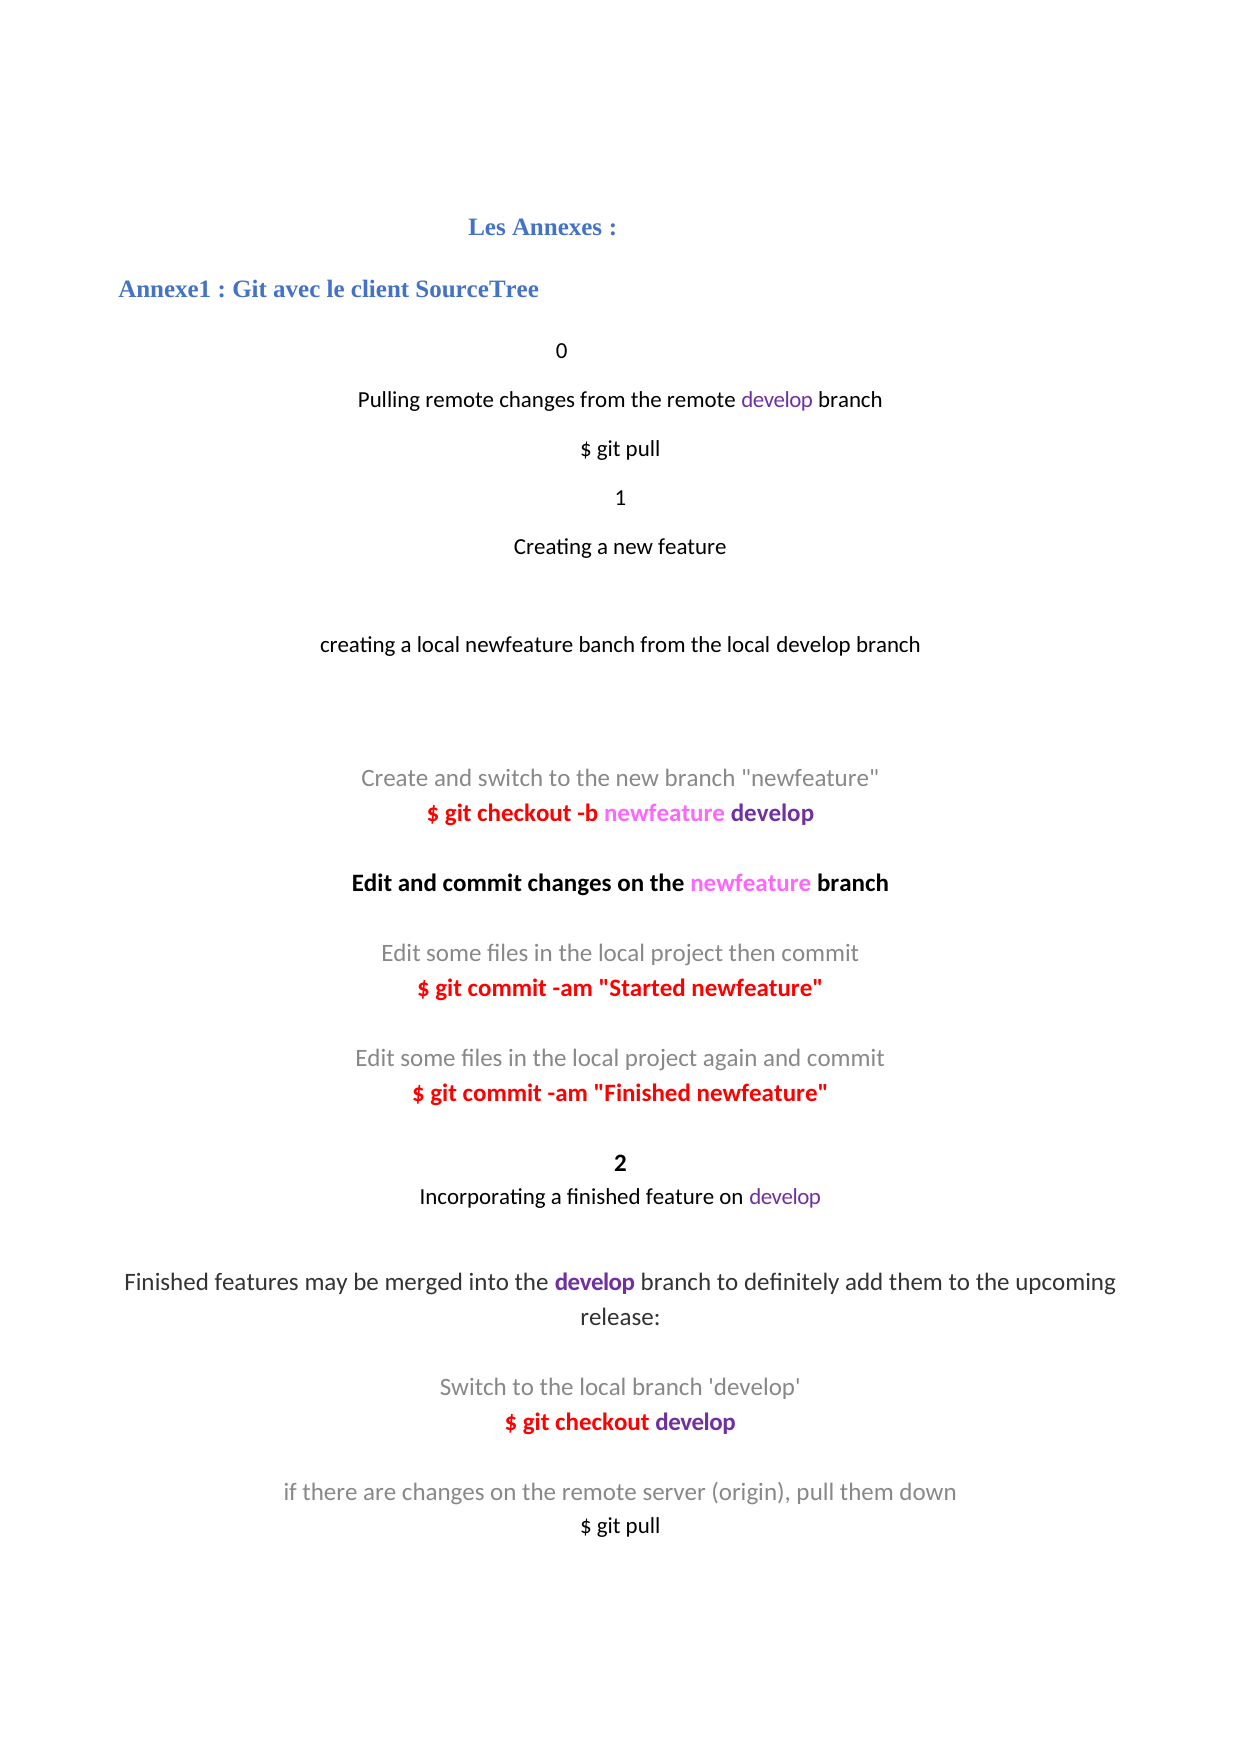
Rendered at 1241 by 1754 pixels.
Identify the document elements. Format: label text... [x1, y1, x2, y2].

text $ git checkout -b newfeature develop [118, 797, 1122, 828]
text $ git commit -am "Finished newfeature" [118, 1077, 1122, 1108]
text Incorporating a finished feature on develop [118, 1182, 1122, 1210]
text if there are changes on the remote server (origin), pull them down [118, 1476, 1122, 1507]
text Edit some files in the local project again and commit [118, 1042, 1122, 1073]
text Finished features may be merged into the develop branch to definitely add them to the upcoming release: [118, 1266, 1122, 1332]
text Create and switch to the new branch "newfeature" [118, 762, 1122, 793]
text Creating a new feature [118, 532, 1122, 560]
text $ git pull [118, 1511, 1122, 1539]
text $ git commit -am "Started newfeature" [118, 972, 1122, 1003]
text 1 [118, 483, 1122, 511]
text creating a local newfeature banch from the local develop branch [118, 630, 1122, 658]
text Edit some files in the local project then commit [118, 937, 1122, 968]
text 0 [118, 337, 1122, 364]
text $ git checkout develop [118, 1406, 1122, 1437]
text Annexe1 : Git avec le client SourceTree [118, 274, 1122, 303]
text Switch to the local branch 'develop' [118, 1371, 1122, 1402]
text Pulling remote changes from the remote develop branch [118, 385, 1122, 413]
text 2 [118, 1147, 1122, 1178]
text Les Annexes : [118, 212, 1122, 241]
text $ git pull [118, 434, 1122, 462]
text Edit and commit changes on the newfeature branch [118, 867, 1122, 898]
